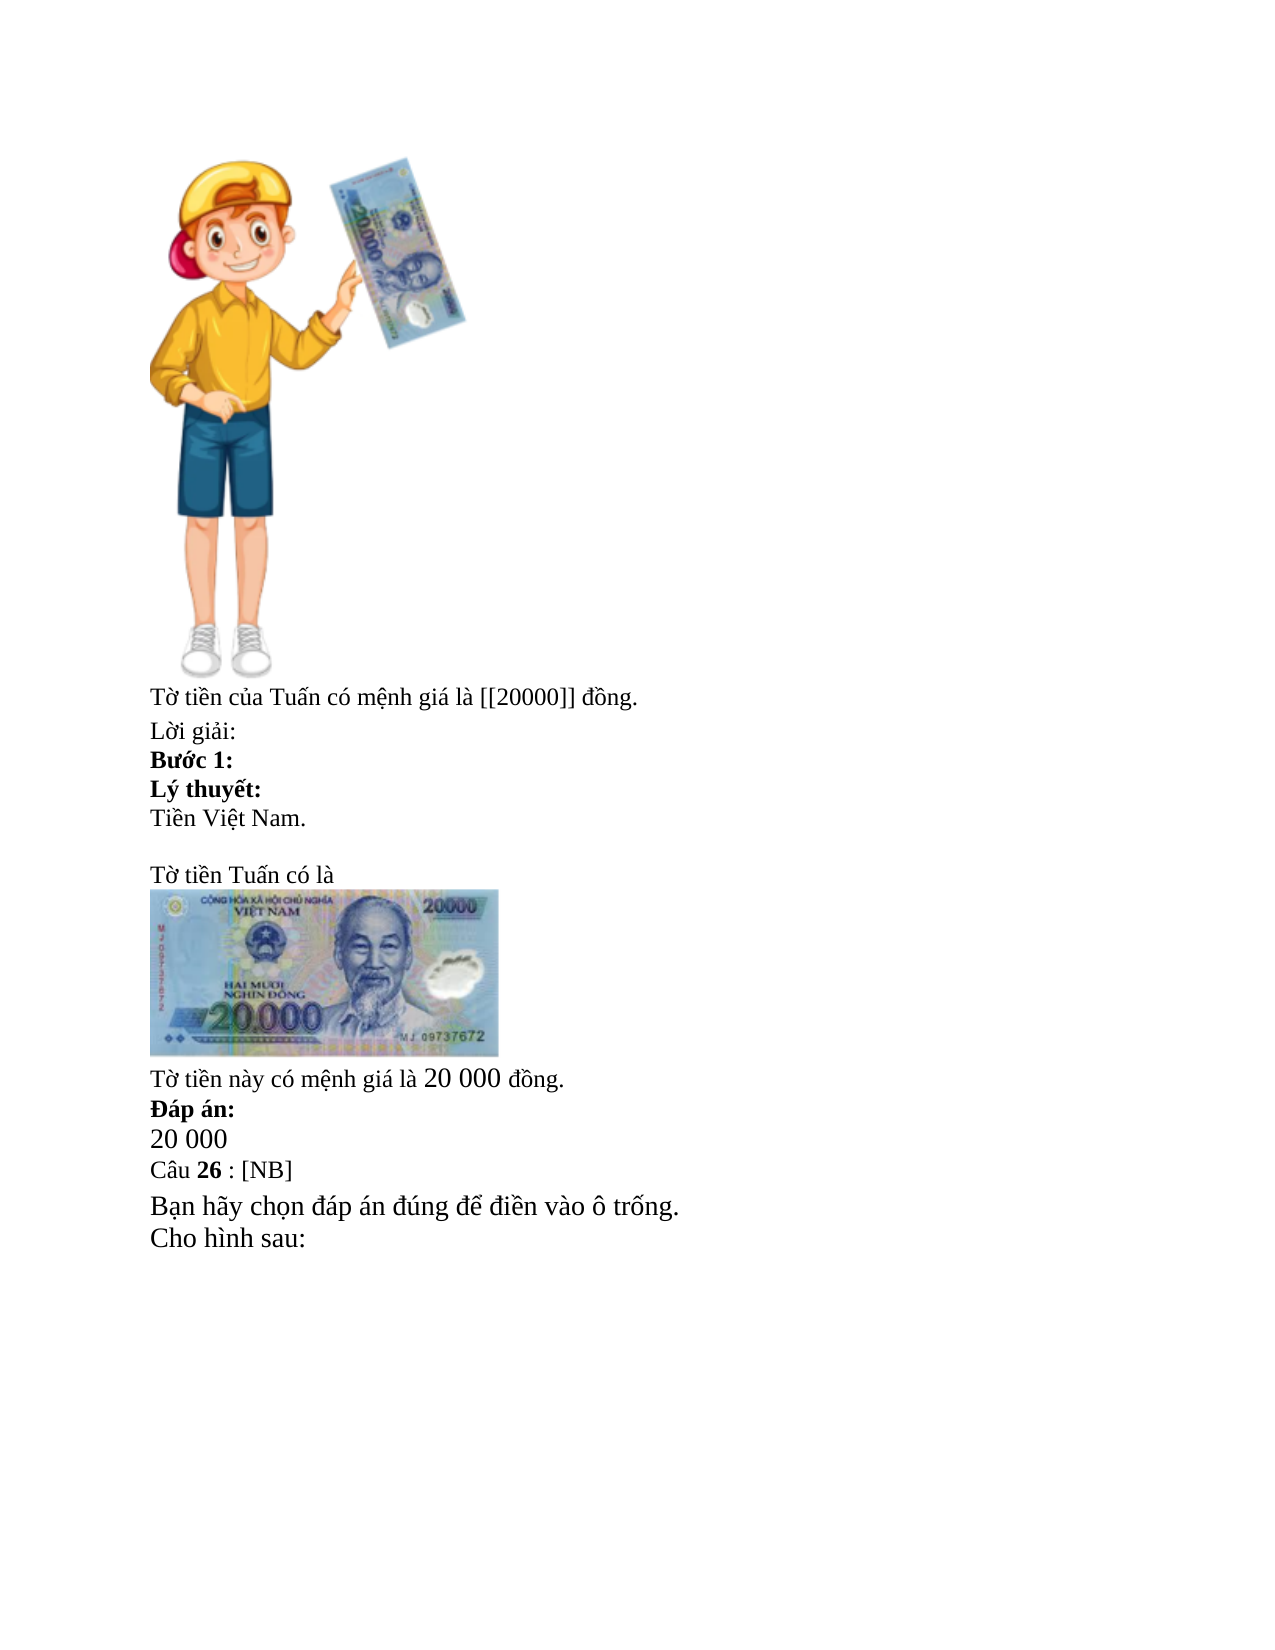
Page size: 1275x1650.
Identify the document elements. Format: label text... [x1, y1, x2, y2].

picture [150, 888, 502, 1062]
text Lý thuyết: Tiền Việt Nam. Tờ tiền Tuấn có là Tờ tiền này có mệnh giá là 20 000 đồng. Đáp án: 20 000 [150, 774, 1125, 1155]
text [150, 1189, 1125, 1253]
text Bước 1: [150, 745, 1125, 774]
text Lời giải: [150, 716, 1125, 745]
picture [150, 150, 489, 683]
text Câu 26 : [NB] [150, 1155, 1125, 1184]
